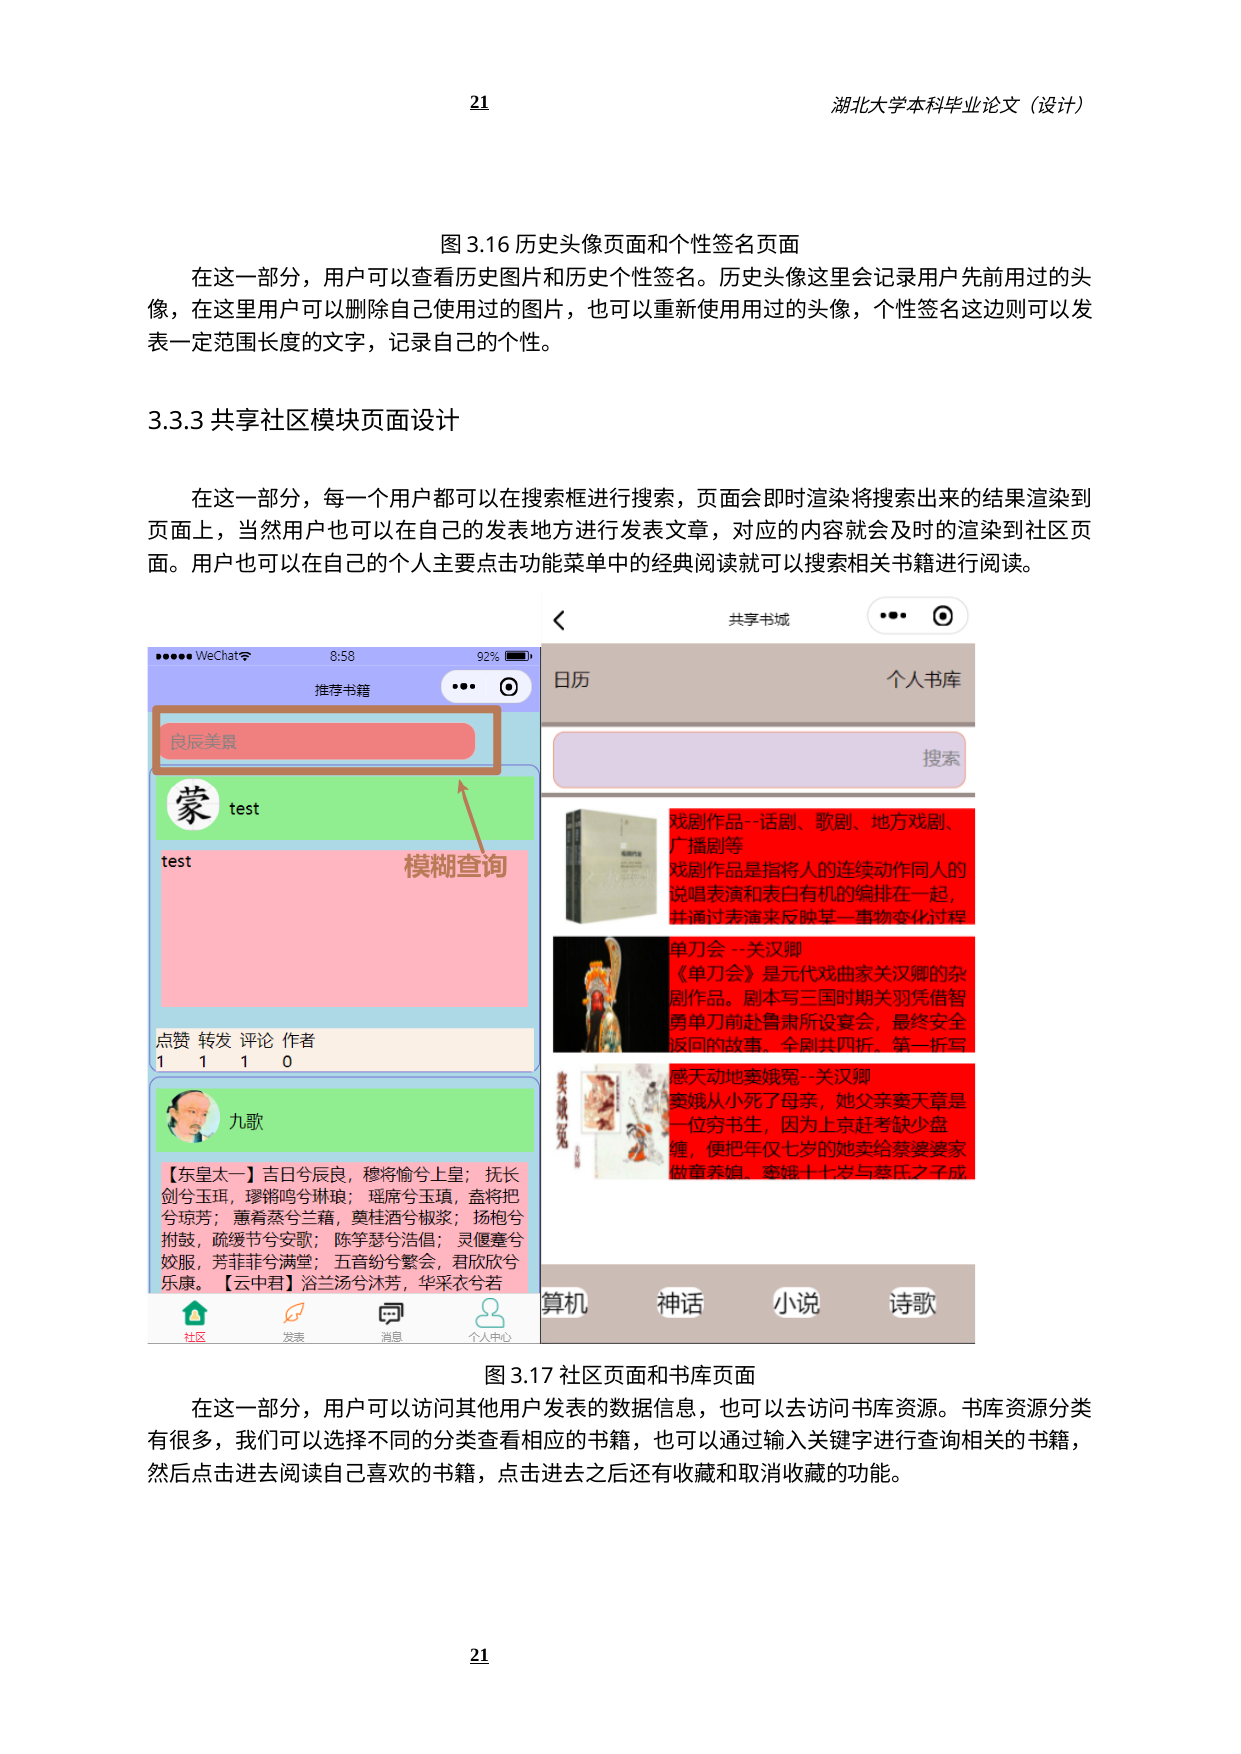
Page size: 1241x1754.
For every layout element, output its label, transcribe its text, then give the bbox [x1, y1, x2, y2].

list 在这一部分，用户可以访问其他用户发表的数据信息，也可以去访问书库资源。书库资源分类有很多，我们可以选择不同的分类查看相应的书籍，也可以通过输入关键字进行查询相关的书籍，然后点击进去阅读自己喜欢的书籍，点击进去之后还有收藏和取消收藏的功能。 [148, 1390, 1093, 1488]
list 在这一部分，用户可以查看历史图片和历史个性签名。历史头像这里会记录用户先前用过的头像，在这里用户可以删除自己使用过的图片，也可以重新使用用过的头像，个性签名这边则可以发表一定范围长度的文字，记录自己的个性。 [148, 259, 1093, 357]
text 在这一部分，每一个用户都可以在搜索框进行搜索，页面会即时渲染将搜索出来的结果渲染到页面上，当然用户也可以在自己的发表地方进行发表文章，对应的内容就会及时的渲染到社区页面。用户也可以在自己的个人主要点击功能菜单中的经典阅读就可以搜索相关书籍进行阅读。 [148, 480, 1093, 578]
list 图3.16 历史头像页面和个性签名页面 [148, 227, 1093, 259]
list 图3.17 社区页面和书库页面 [148, 1358, 1093, 1390]
picture [147, 591, 976, 1344]
subtitle 3.3.3 共享社区模块页面设计 [148, 386, 1093, 451]
